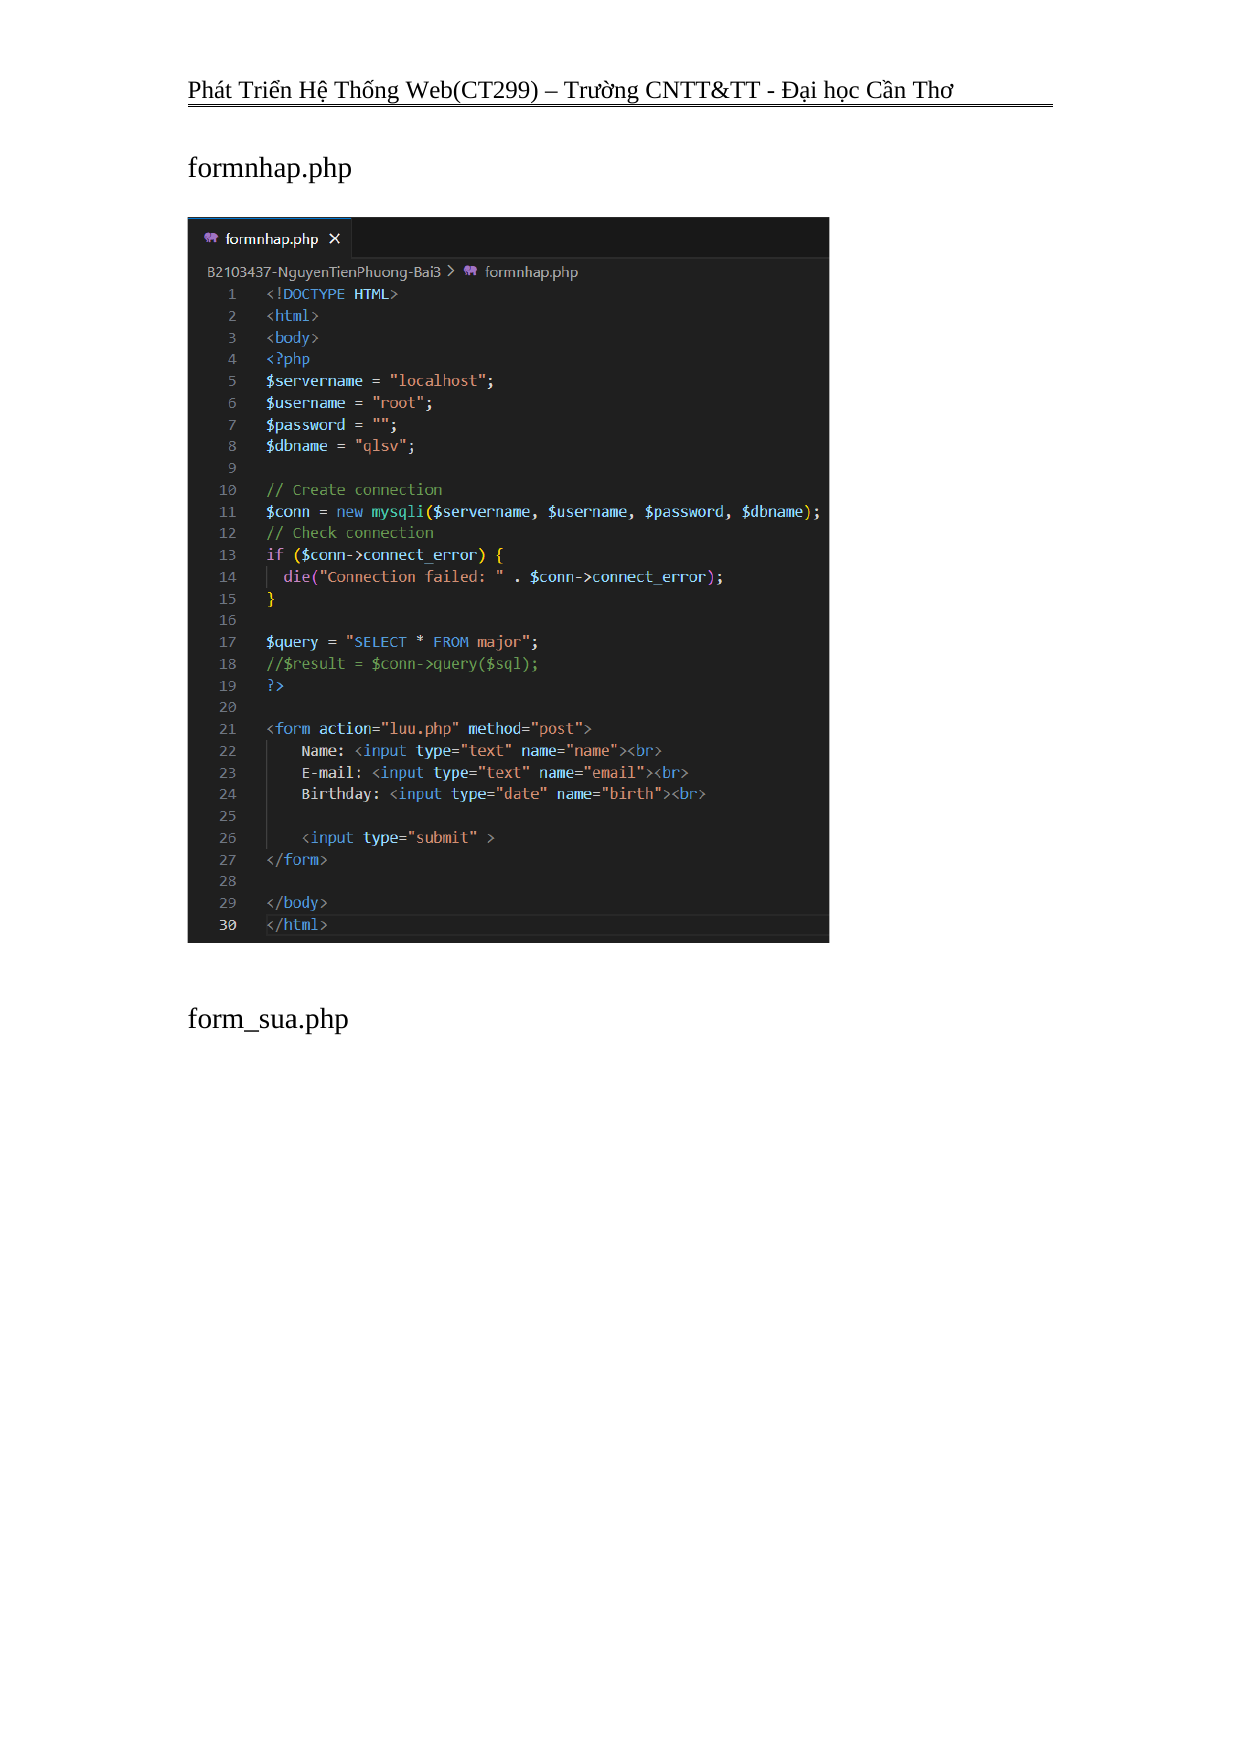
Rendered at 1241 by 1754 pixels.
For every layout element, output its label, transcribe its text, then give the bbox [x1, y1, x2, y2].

picture [187, 217, 830, 943]
list form_sua.php [187, 1001, 1053, 1035]
list formnhap.php [187, 150, 1053, 183]
